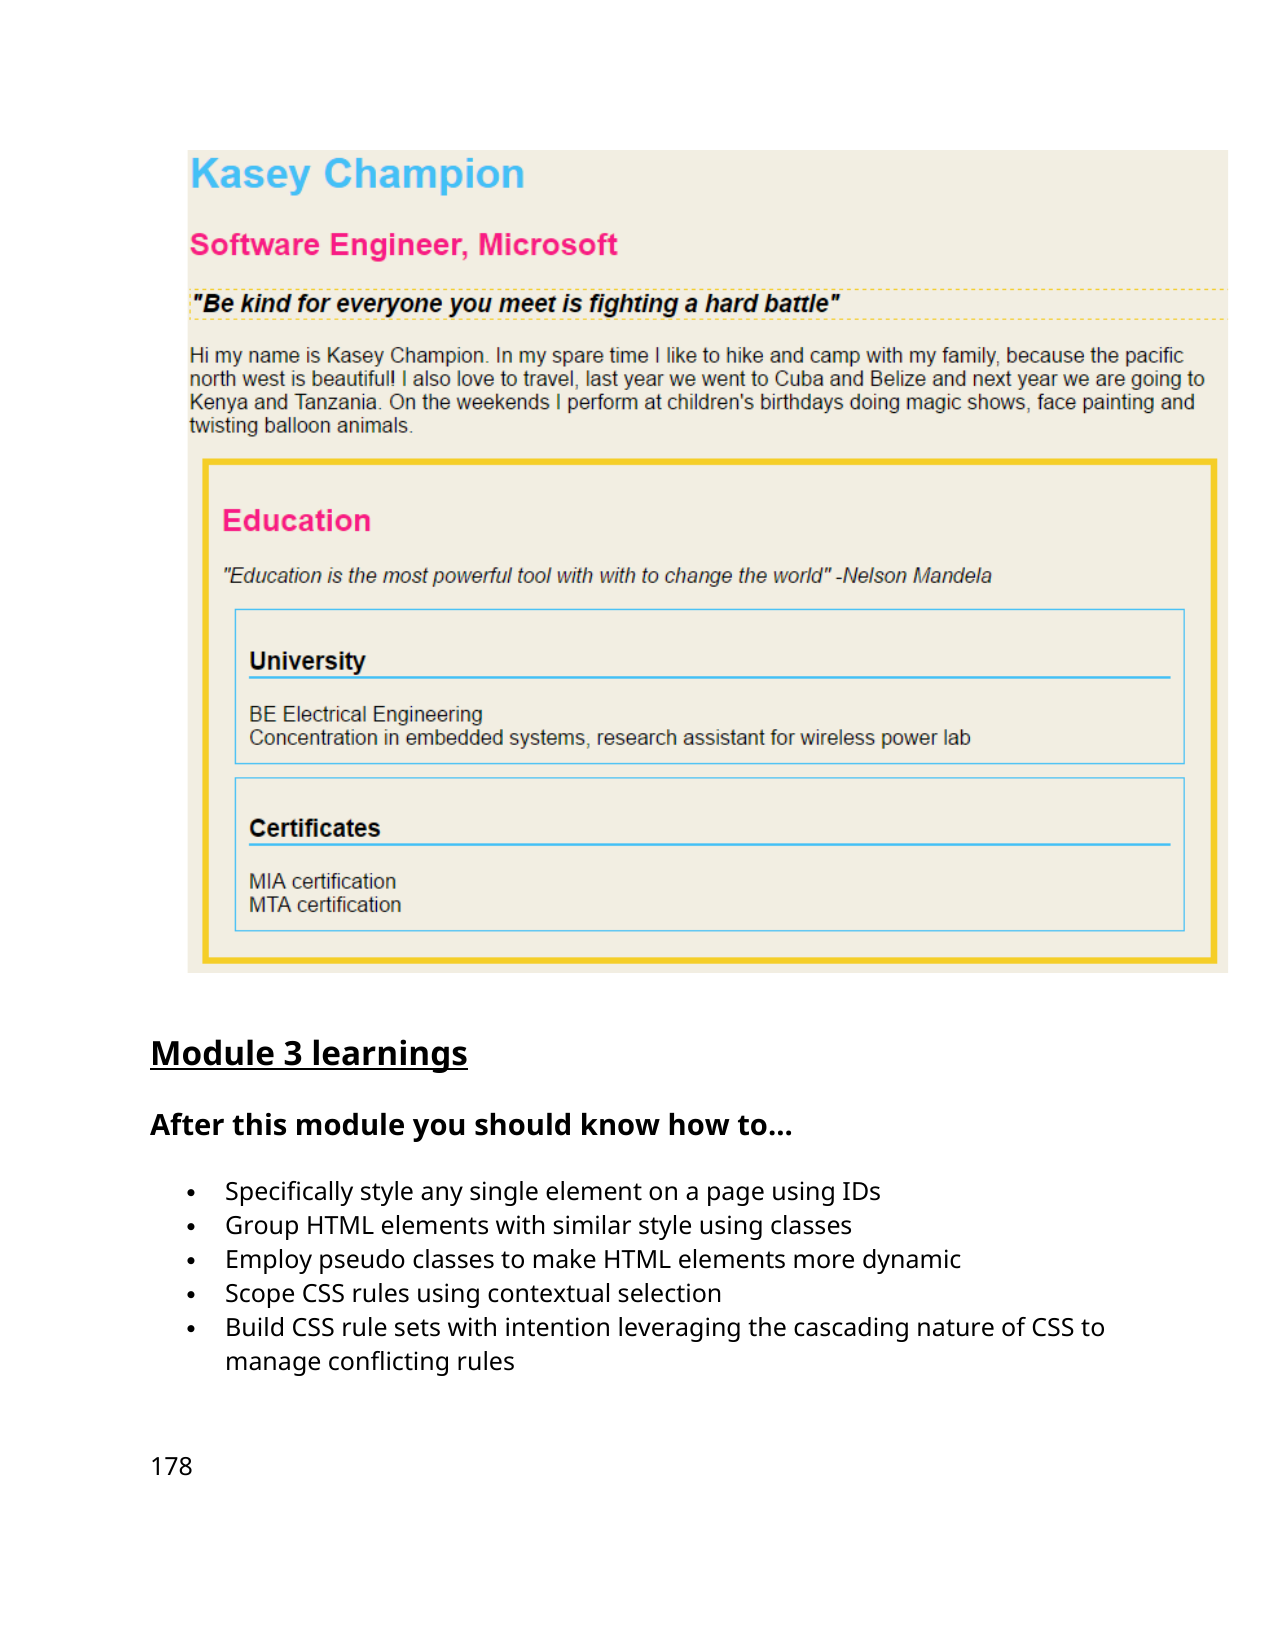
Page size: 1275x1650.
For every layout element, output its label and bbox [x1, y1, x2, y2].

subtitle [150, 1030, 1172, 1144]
picture [187, 150, 1229, 973]
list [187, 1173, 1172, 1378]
